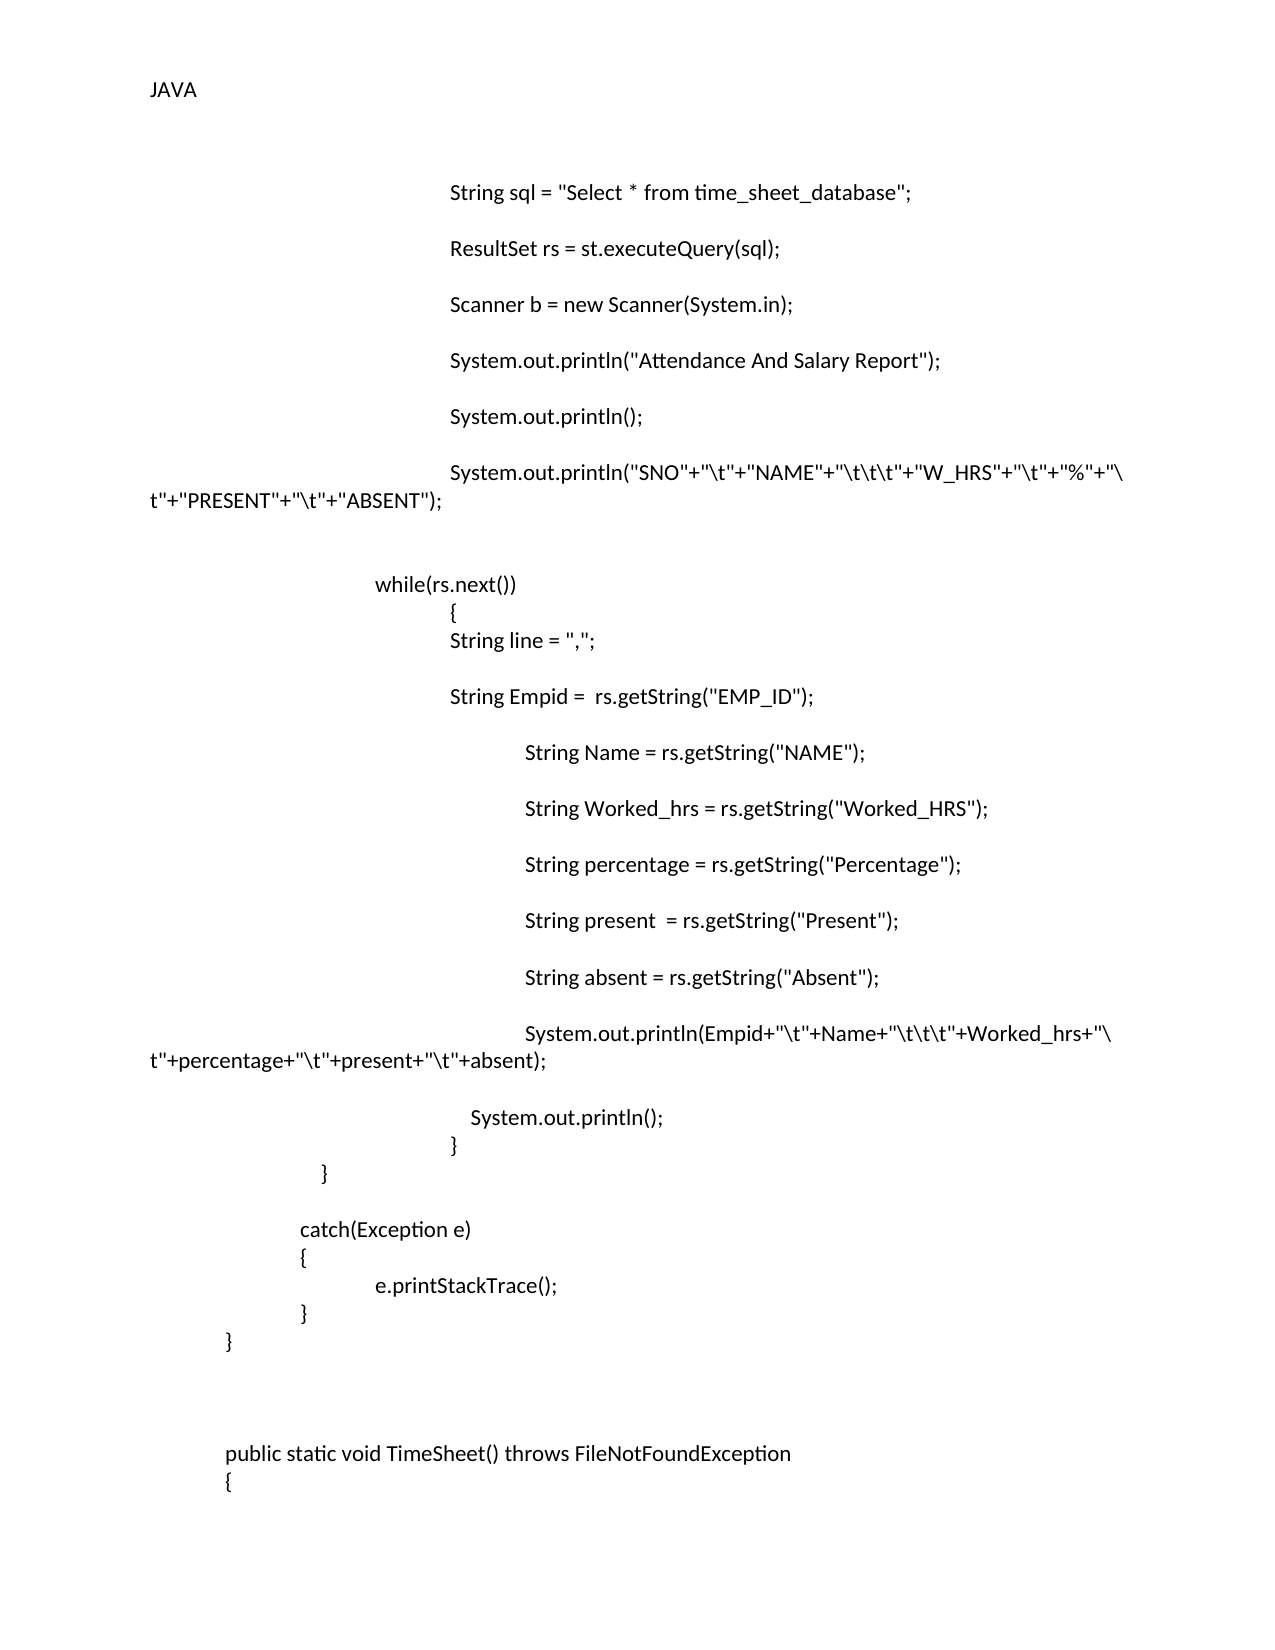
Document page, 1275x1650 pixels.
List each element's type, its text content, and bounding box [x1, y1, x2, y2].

text e.printStackTrace(); [150, 1271, 1125, 1299]
text String line = ","; [150, 626, 1125, 654]
text System.out.println(); [150, 402, 1125, 430]
text String Name = rs.getString("NAME"); [150, 738, 1125, 766]
text } [150, 1327, 1125, 1355]
text String absent = rs.getString("Absent"); [150, 963, 1125, 991]
text } [150, 1159, 1125, 1187]
text System.out.println(); [150, 1103, 1125, 1131]
text } [150, 1299, 1125, 1327]
text String sql = "Select * from time_sheet_database"; [150, 178, 1125, 206]
text while(rs.next()) [150, 570, 1125, 598]
text } [150, 1131, 1125, 1159]
text System.out.println("Attendance And Salary Report"); [150, 346, 1125, 374]
text ResultSet rs = st.executeQuery(sql); [150, 234, 1125, 262]
text String percentage = rs.getString("Percentage"); [150, 851, 1125, 878]
text { [150, 1467, 1125, 1495]
text catch(Exception e) [150, 1215, 1125, 1243]
text System.out.println(Empid+"\t"+Name+"\t\t\t"+Worked_hrs+"\t"+percentage+"\t"+present+"\t"+absent); [150, 1019, 1125, 1075]
text { [150, 1243, 1125, 1271]
text System.out.println("SNO"+"\t"+"NAME"+"\t\t\t"+"W_HRS"+"\t"+"%"+"\t"+"PRESENT"+"\t"+"ABSENT"); [150, 458, 1125, 514]
text String Empid = rs.getString("EMP_ID"); [150, 682, 1125, 710]
text public static void TimeSheet() throws FileNotFoundException [150, 1439, 1125, 1467]
text Scanner b = new Scanner(System.in); [150, 290, 1125, 318]
text String present = rs.getString("Present"); [150, 907, 1125, 934]
text String Worked_hrs = rs.getString("Worked_HRS"); [150, 794, 1125, 822]
text { [150, 598, 1125, 626]
